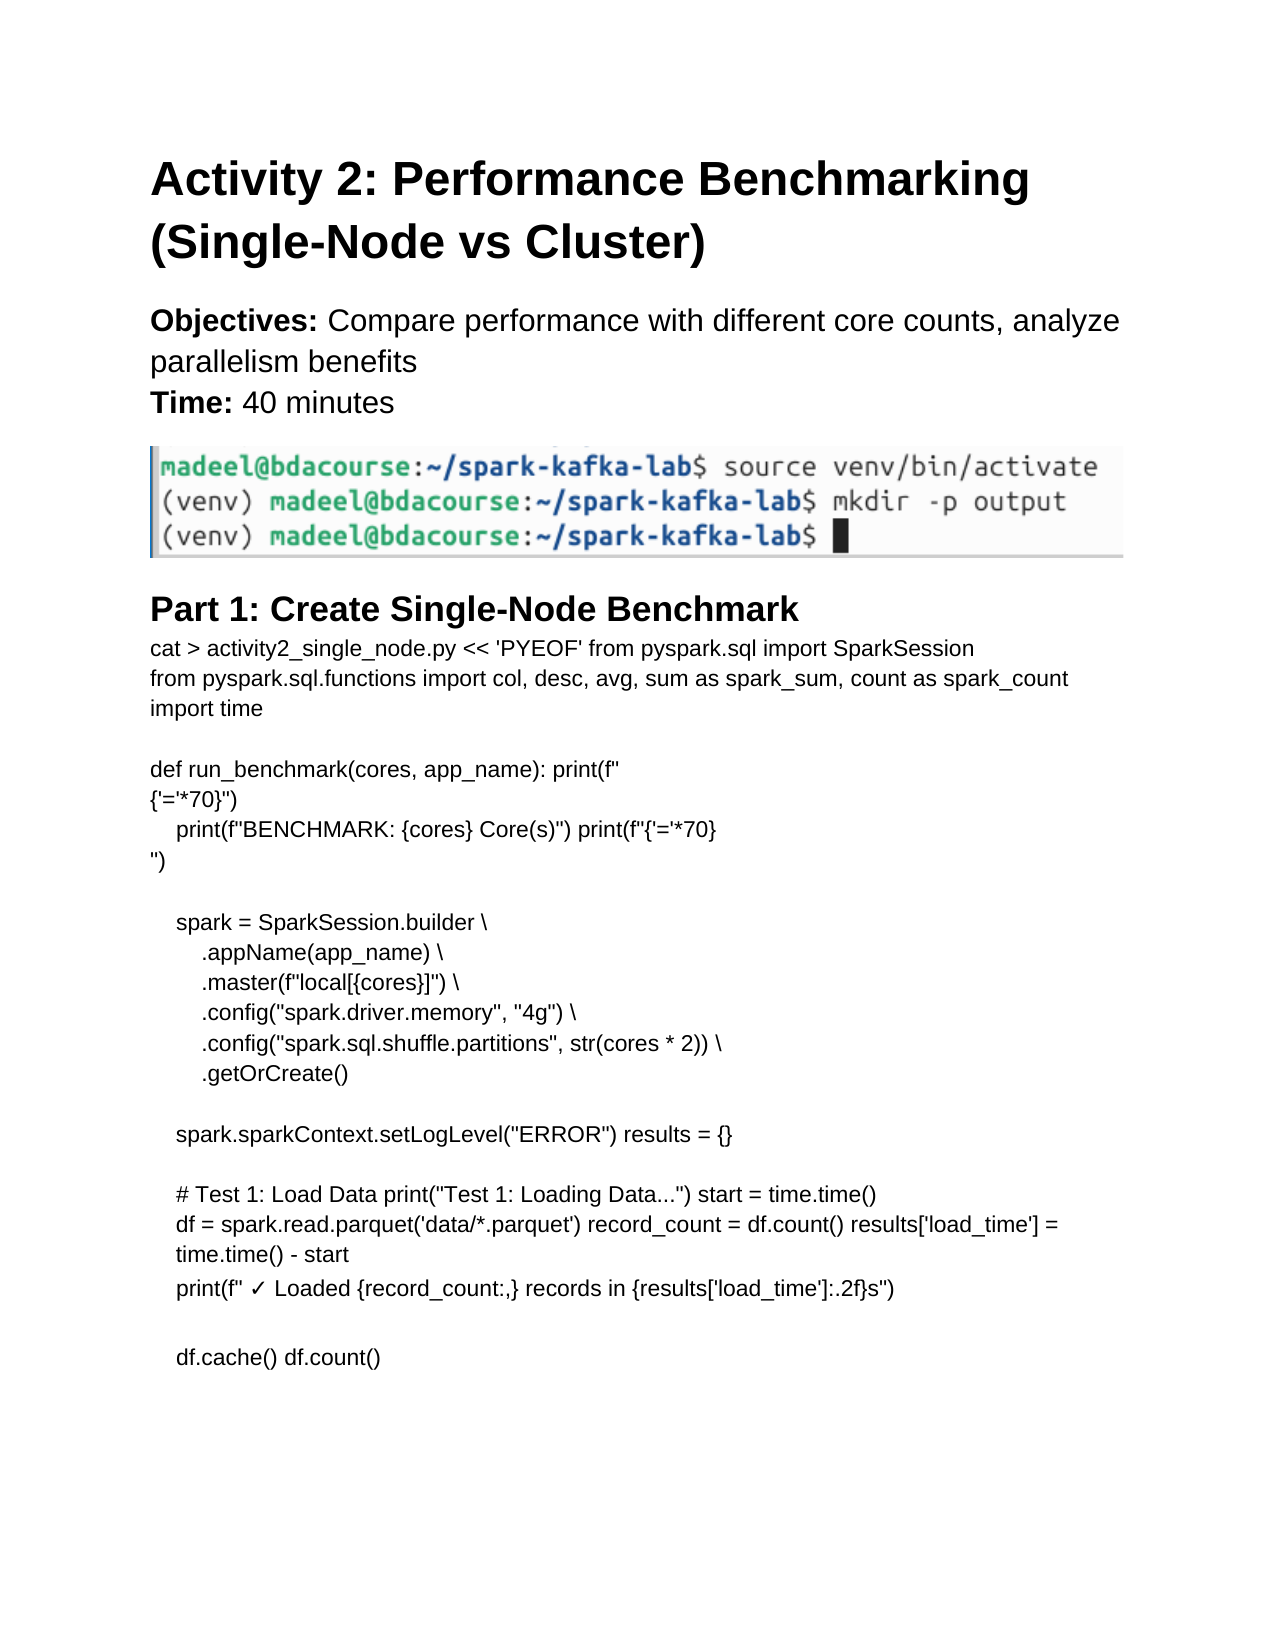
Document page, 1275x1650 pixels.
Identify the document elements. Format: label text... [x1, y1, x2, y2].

text spark = SparkSession.builder \ [176, 908, 1125, 935]
text .config("spark.sql.shuffle.partitions", str(cores * 2)) \ [201, 1030, 1125, 1056]
text print(f" ✓ Loaded {record_count:,} records in {results['load_time']:.2f}s") [176, 1271, 1125, 1303]
text print(f"BENCHMARK: {cores} Core(s)") print(f"{'='*70} [176, 816, 1125, 843]
text ") [150, 847, 1125, 873]
text df = spark.read.parquet('data/*.parquet') record_count = df.count() results['load_time'] = time.time() - start [176, 1211, 1125, 1268]
text spark.sparkContext.setLogLevel("ERROR") results = {} [176, 1121, 1125, 1147]
picture [150, 446, 1124, 558]
text def run_benchmark(cores, app_name): print(f" [150, 756, 1125, 782]
text from pyspark.sql.functions import col, desc, avg, sum as spark_sum, count as spark_count import time [150, 665, 1125, 722]
text .appName(app_name) \ [201, 939, 1125, 965]
subtitle Part 1: Create Single-Node Benchmark [150, 588, 1125, 629]
text cat > activity2_single_node.py << 'PYEOF' from pyspark.sql import SparkSession [150, 635, 1125, 661]
text df.cache() df.count() [176, 1344, 1125, 1371]
text Objectives: Compare performance with different core counts, analyze parallelism benefits [150, 302, 1125, 379]
text .getOrCreate() [201, 1060, 1125, 1086]
text # Test 1: Load Data print("Test 1: Loading Data...") start = time.time() [176, 1181, 1125, 1207]
text .config("spark.driver.memory", "4g") \ [201, 999, 1125, 1026]
text .master(f"local[{cores}]") \ [201, 969, 1125, 995]
text Time: 40 minutes [150, 384, 1125, 420]
text {'='*70}") [150, 786, 1125, 812]
subtitle Activity 2: Performance Benchmarking (Single-Node vs Cluster) [150, 150, 1125, 268]
